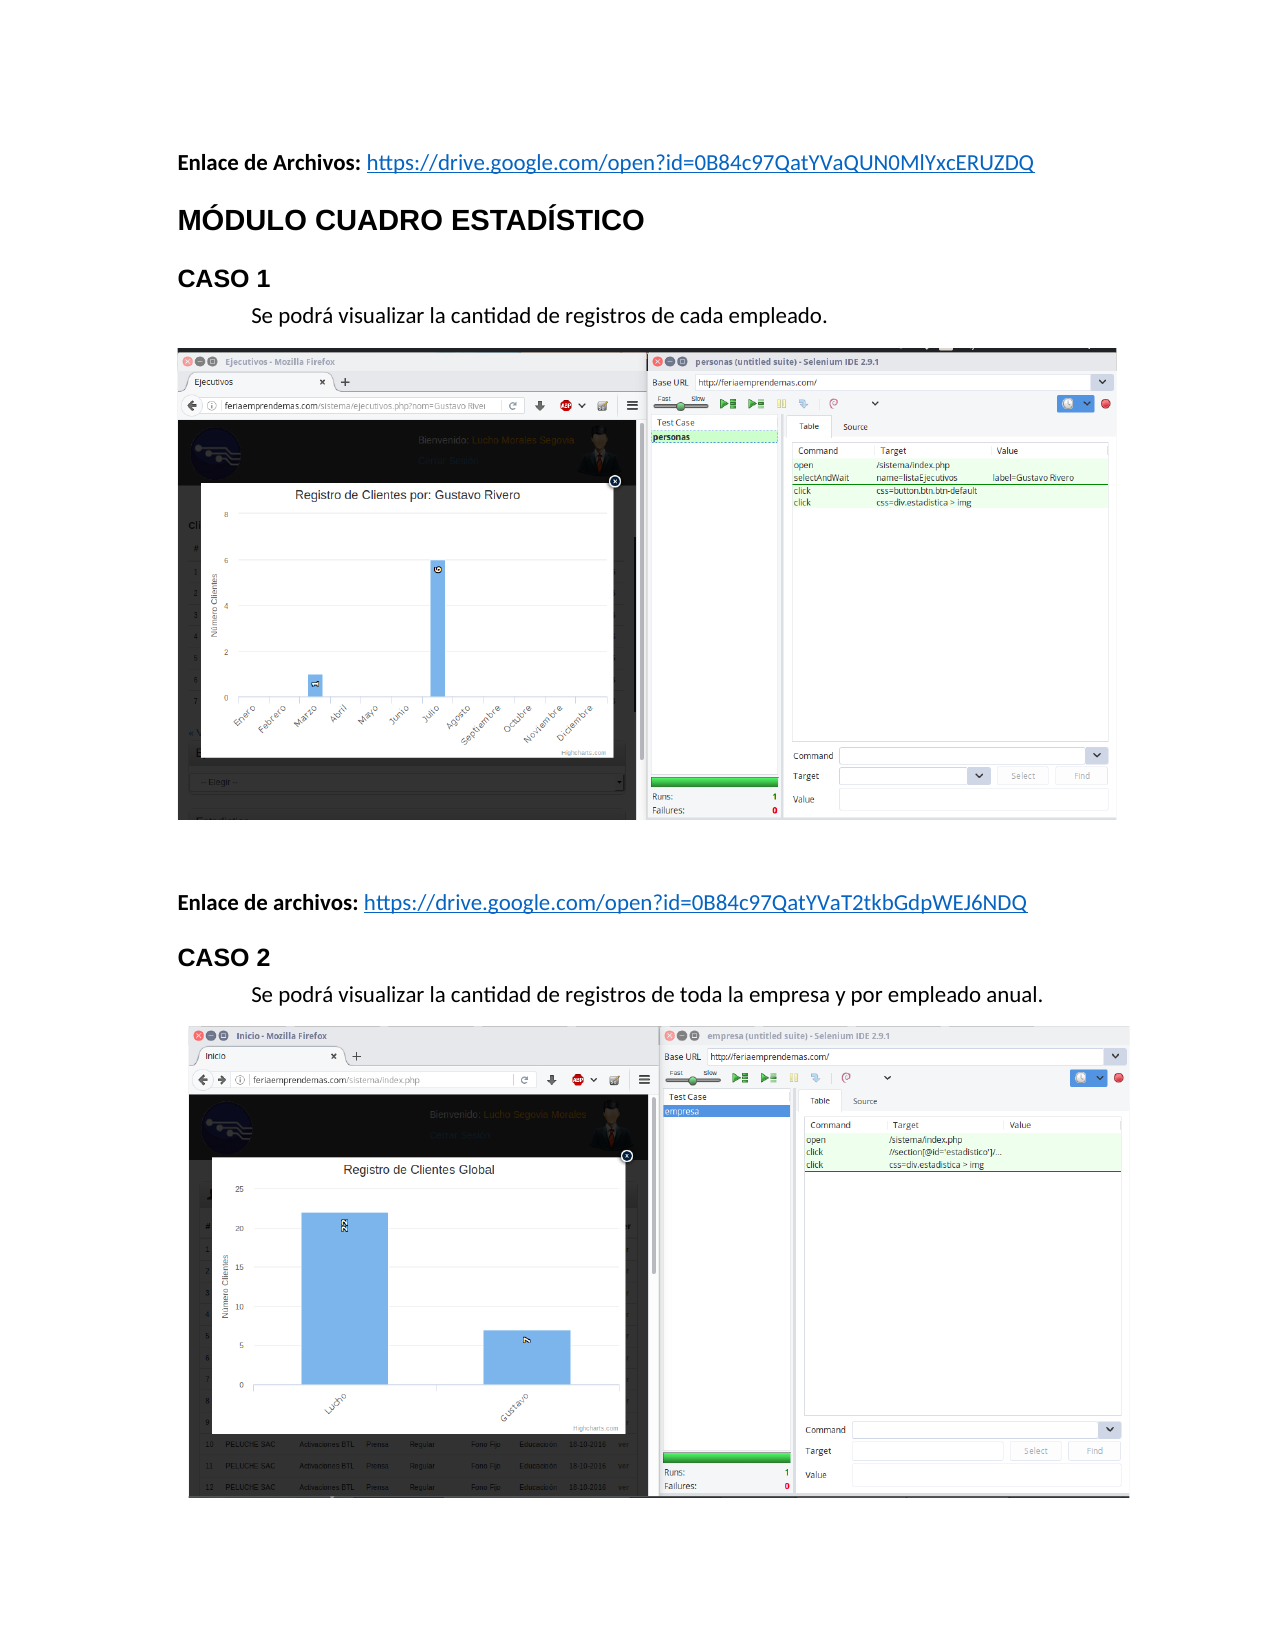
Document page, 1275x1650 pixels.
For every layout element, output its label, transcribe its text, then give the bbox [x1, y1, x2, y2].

subtitle MÓDULO CUADRO ESTADÍSTICO [177, 203, 1098, 236]
text Se podrá visualizar la cantidad de registros de toda la empresa y por empleado anual. [177, 980, 1098, 1008]
subtitle CASO 2 [177, 943, 1098, 972]
text Se podrá visualizar la cantidad de registros de cada empleado. [177, 301, 1098, 329]
picture [188, 1026, 1130, 1498]
picture [177, 348, 1117, 820]
subtitle CASO 1 [177, 264, 1098, 293]
text Enlace de Archivos: https://drive.google.com/open?id=0B84c97QatYVaQUN0MlYxcERUZDQ [177, 148, 1098, 176]
text Enlace de archivos: https://drive.google.com/open?id=0B84c97QatYVaT2tkbGdpWEJ6NDQ [177, 888, 1098, 916]
